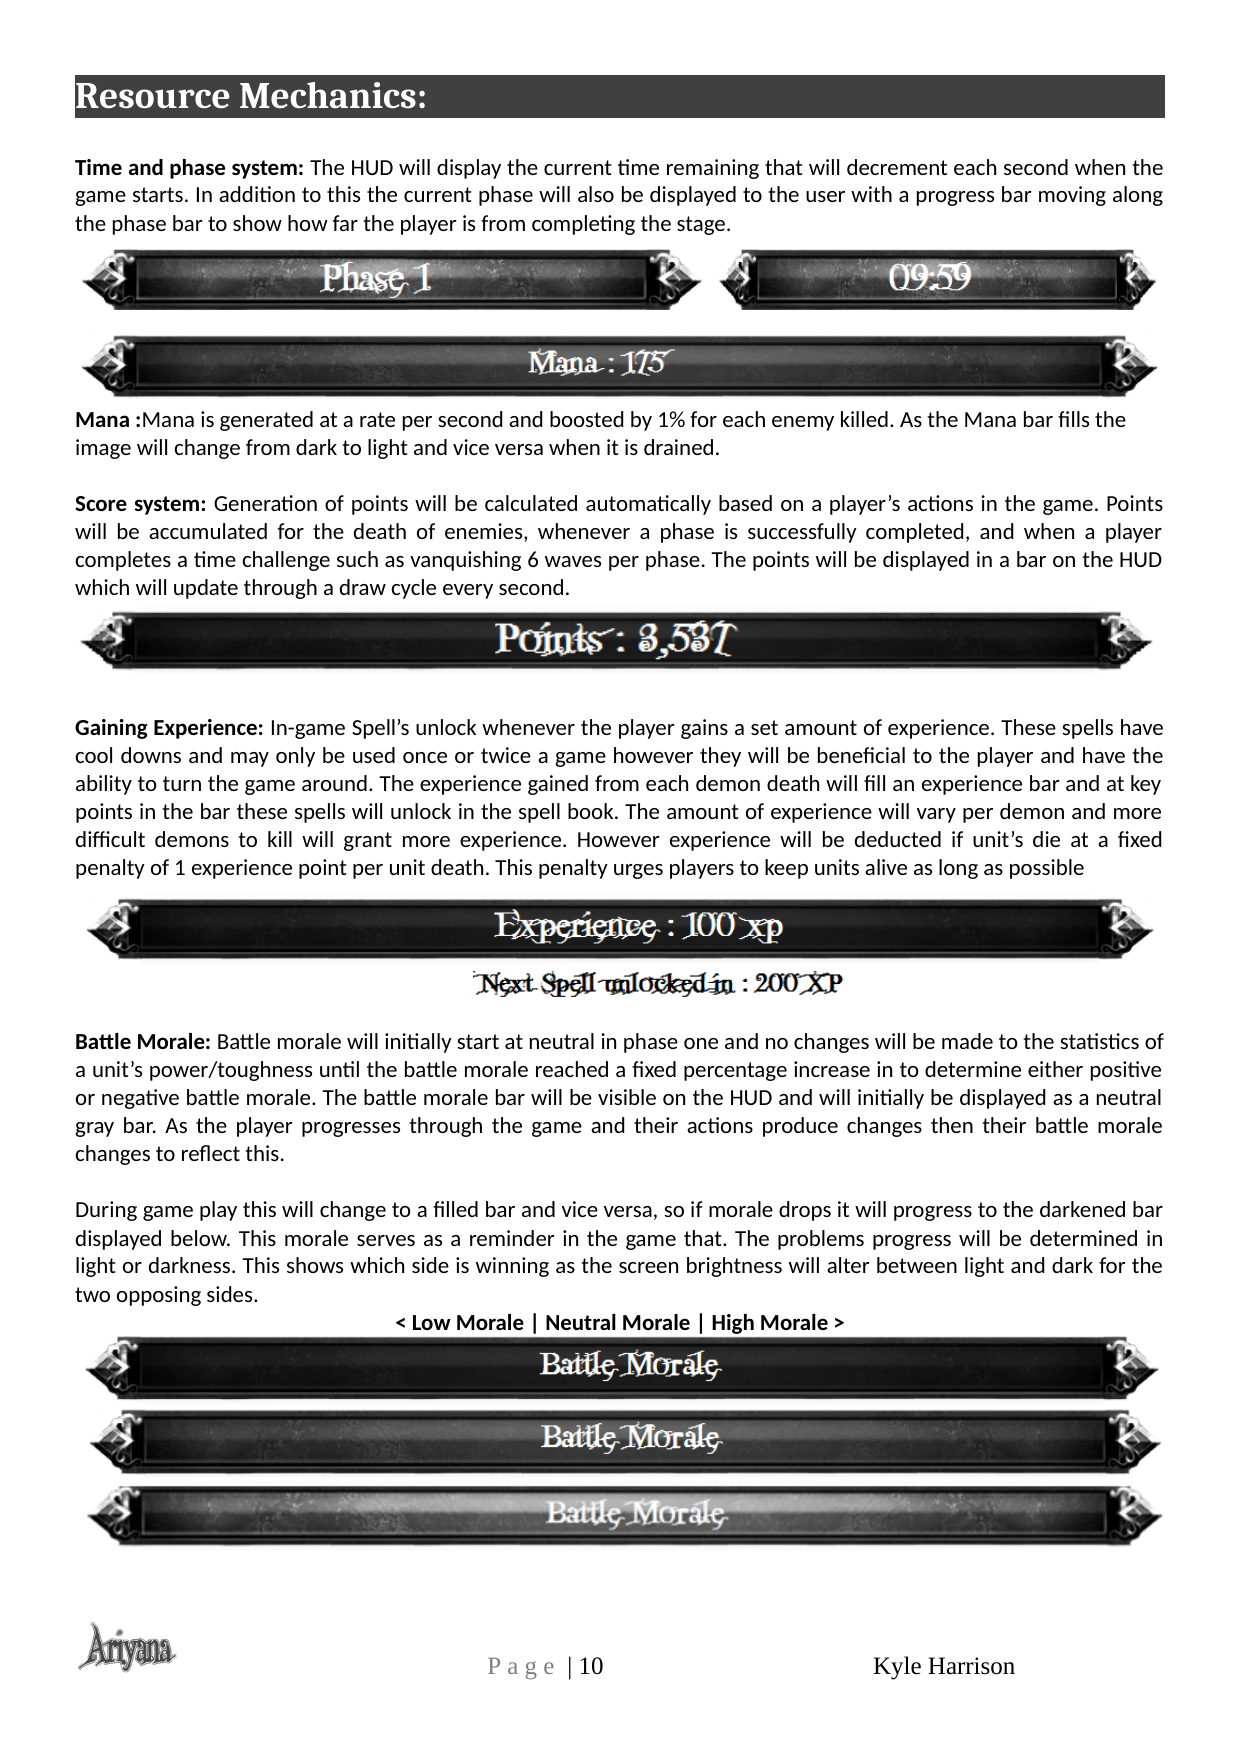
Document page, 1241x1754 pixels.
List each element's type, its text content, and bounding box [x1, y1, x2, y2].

text Gaining Experience: In-game Spell’s unlock whenever the player gains a set amount of experience. These spells have cool downs and may only be used once or twice a game however they will be beneficial to the player and have the ability to turn the game around. The experience gained from each demon death will fill an experience bar and at key points in the bar these spells will unlock in the spell book. The amount of experience will vary per demon and more difficult demons to kill will grant more experience. However experience will be deducted if unit’s die at a fixed penalty of 1 experience point per unit death. This penalty urges players to keep units alive as long as possible [75, 713, 1165, 881]
picture [75, 1335, 1168, 1583]
text Time and phase system: The HUD will display the current time remaining that will decrement each second when the game starts. In addition to this the current phase will also be displayed to the user with a progress bar moving along the phase bar to show how far the player is from completing the stage. [75, 153, 1165, 237]
picture [75, 1619, 186, 1675]
subtitle Resource Mechanics: [75, 75, 1165, 118]
text During game play this will change to a filled bar and vice versa, so if morale drops it will progress to the darkened bar displayed below. This morale serves as a reminder in the game that. The problems progress will be determined in light or darkness. This shows which side is winning as the screen brightness will alter between light and dark for the two opposing sides. [75, 1196, 1165, 1308]
picture [75, 605, 1157, 677]
text Score system: Generation of points will be calculated automatically based on a player’s actions in the game. Points will be accumulated for the death of enemies, whenever a phase is successfully completed, and when a player completes a time challenge such as vanquishing 6 waves per phase. The points will be displayed in a bar on the HUD which will update through a draw cycle every second. [75, 489, 1165, 601]
picture [67, 332, 1163, 399]
text < Low Morale | Neutral Morale | High Morale > [75, 1308, 1165, 1335]
text Battle Morale: Battle morale will initially start at neutral in phase one and no changes will be made to the statistics of a unit’s power/toughness until the battle morale reached a fixed percentage increase in to determine either positive or negative battle morale. The battle morale bar will be visible on the HUD and will initially be displayed as a neutral gray bar. As the player progresses through the game and their actions produce changes then their battle morale changes to reflect this. [75, 1027, 1165, 1168]
